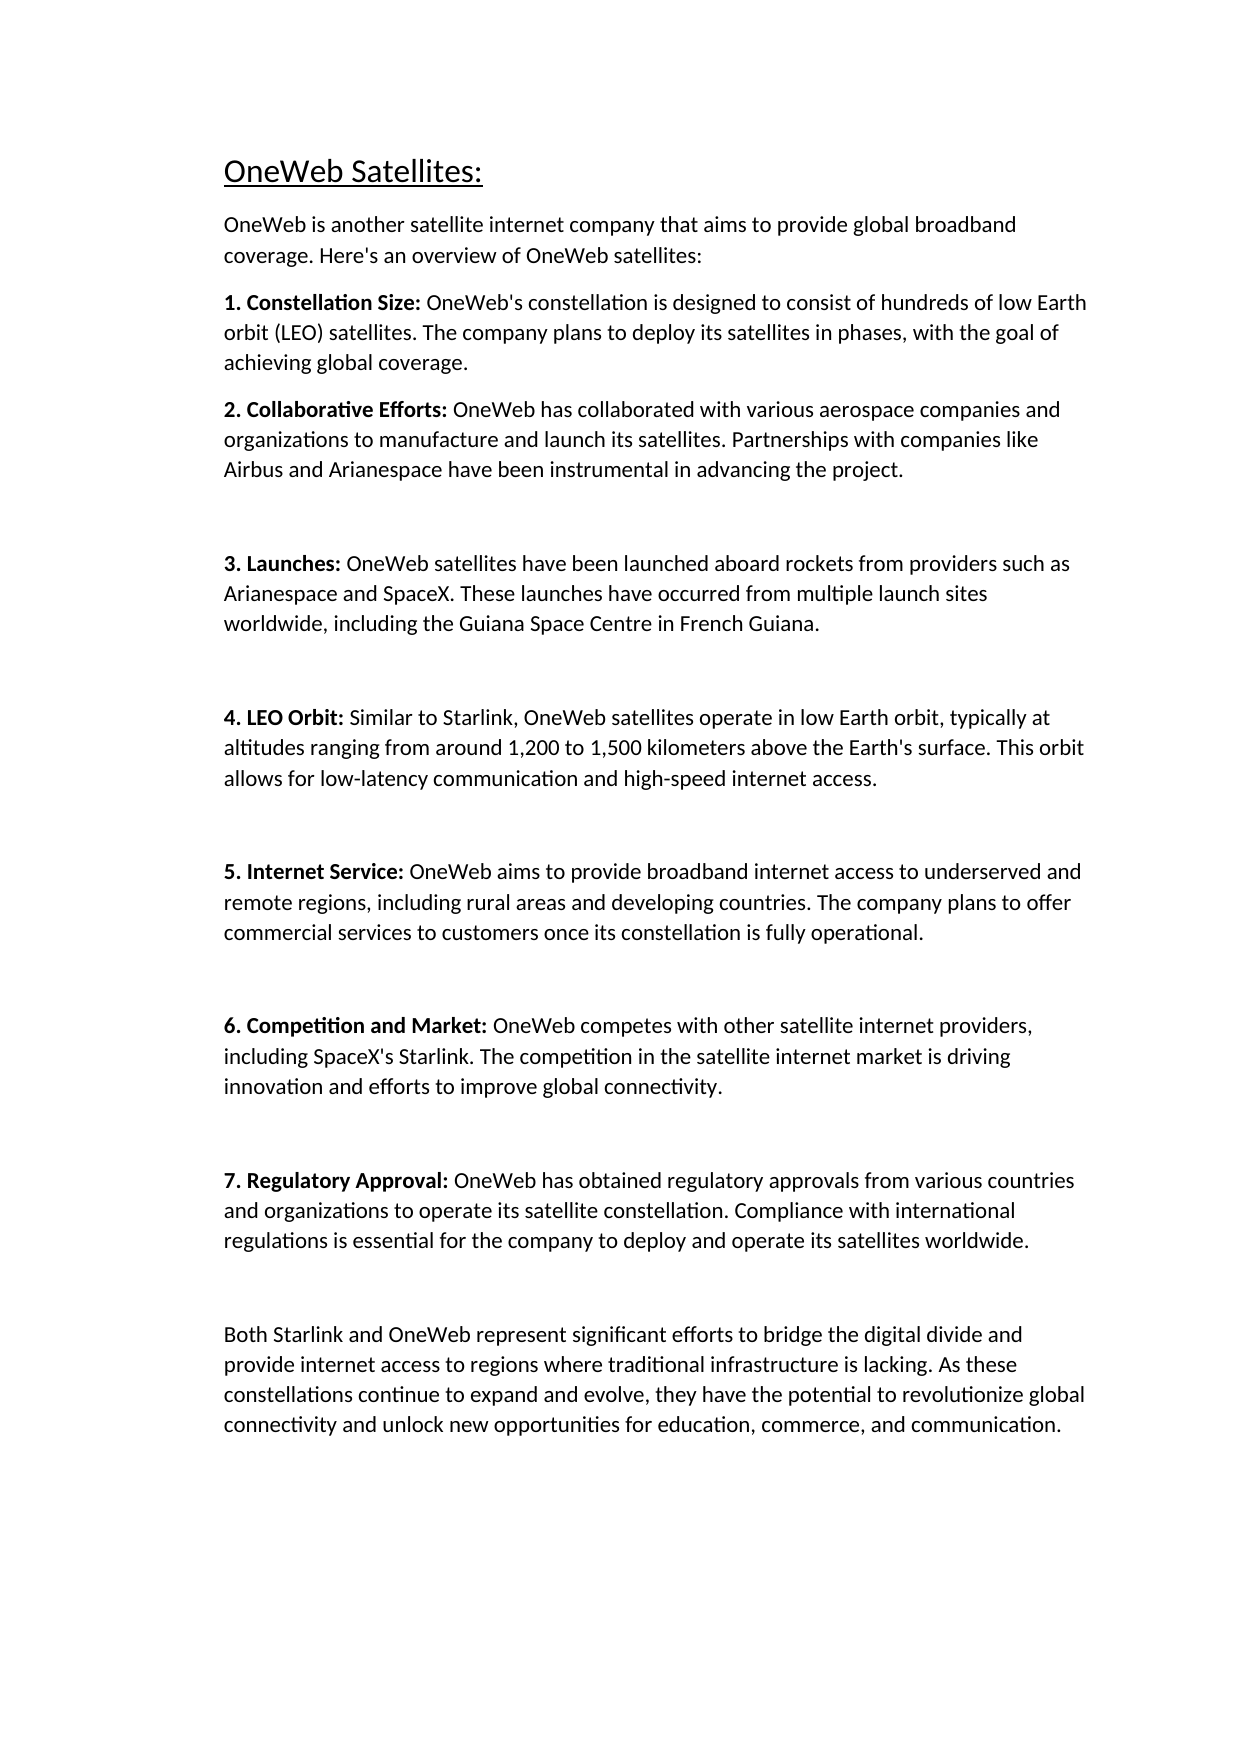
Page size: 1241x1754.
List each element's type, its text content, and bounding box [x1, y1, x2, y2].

text 5. Internet Service: OneWeb aims to provide broadband internet access to underserved and remote regions, including rural areas and developing countries. The company plans to offer commercial services to customers once its constellation is fully operational. [224, 857, 1090, 946]
text 4. LEO Orbit: Similar to Starlink, OneWeb satellites operate in low Earth orbit, typically at altitudes ranging from around 1,200 to 1,500 kilometers above the Earth's surface. This orbit allows for low-latency communication and high-speed internet access. [224, 703, 1090, 792]
text OneWeb is another satellite internet company that aims to provide global broadband coverage. Here's an overview of OneWeb satellites: [224, 211, 1090, 269]
text 7. Regulatory Approval: OneWeb has obtained regulatory approvals from various countries and organizations to operate its satellite constellation. Compliance with international regulations is essential for the company to deploy and operate its satellites worldwide. [224, 1166, 1090, 1254]
text Both Starlink and OneWeb represent significant efforts to bridge the digital divide and provide internet access to regions where traditional infrastructure is lacking. As these constellations continue to expand and evolve, they have the potential to revolutionize global connectivity and unlock new opportunities for education, commerce, and communication. [224, 1320, 1090, 1439]
text 1. Constellation Size: OneWeb's constellation is designed to consist of hundreds of low Earth orbit (LEO) satellites. The company plans to deploy its satellites in phases, with the goal of achieving global coverage. [224, 288, 1090, 376]
text OneWeb Satellites: [224, 150, 1090, 191]
text 2. Collaborative Efforts: OneWeb has collaborated with various aerospace companies and organizations to manufacture and launch its satellites. Partnerships with companies like Airbus and Arianespace have been instrumental in advancing the project. [224, 395, 1090, 483]
text 6. Competition and Market: OneWeb competes with other satellite internet providers, including SpaceX's Starlink. The competition in the satellite internet market is driving innovation and efforts to improve global connectivity. [224, 1012, 1090, 1100]
text 3. Launches: OneWeb satellites have been launched aboard rockets from providers such as Arianespace and SpaceX. These launches have occurred from multiple launch sites worldwide, including the Guiana Space Centre in French Guiana. [224, 549, 1090, 638]
